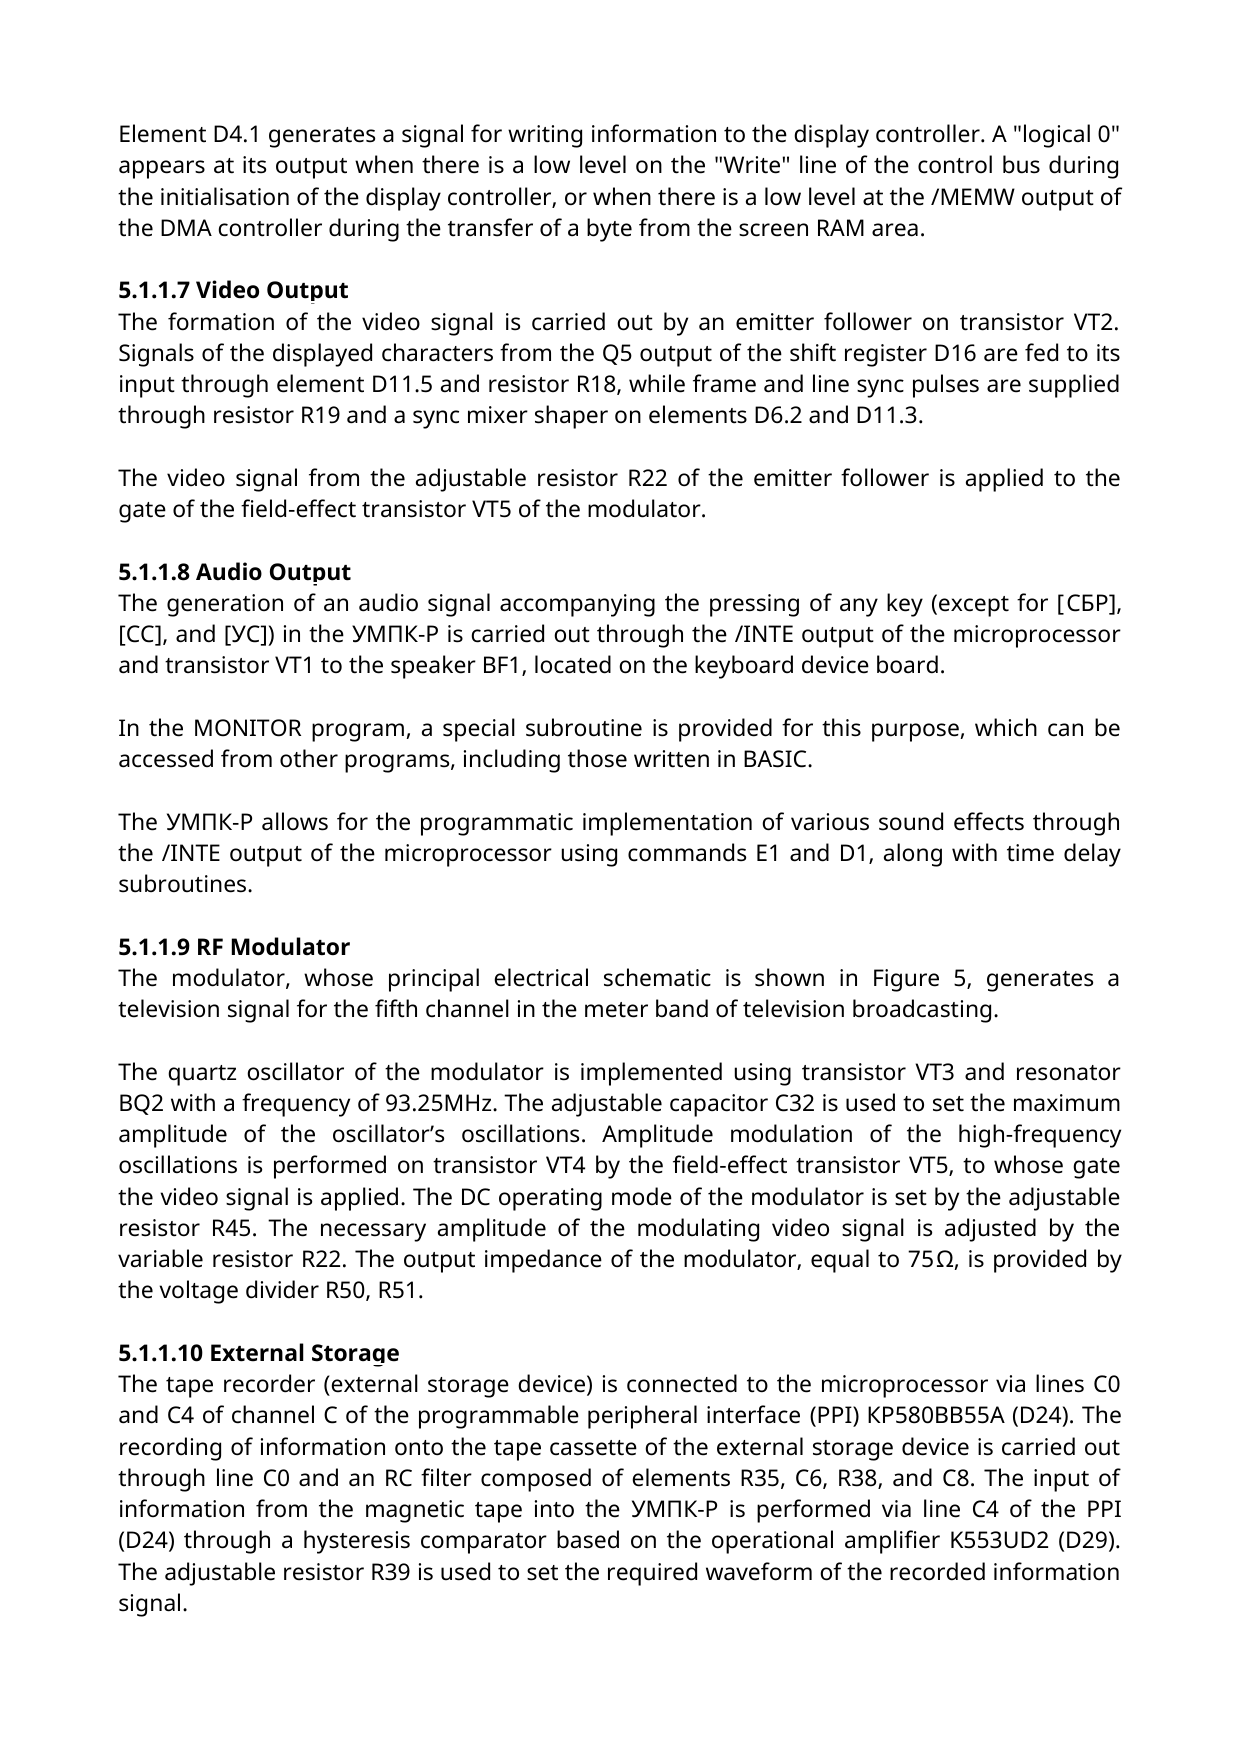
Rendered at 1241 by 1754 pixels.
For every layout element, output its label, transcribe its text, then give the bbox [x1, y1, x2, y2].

text 5.1.1.7 Video Output [118, 274, 1122, 306]
text The formation of the video signal is carried out by an emitter follower on transistor VT2. Signals of the displayed characters from the Q5 output of the shift register D16 are fed to its input through element D11.5 and resistor R18, while frame and line sync pulses are supplied through resistor R19 and a sync mixer shaper on elements D6.2 and D11.3. [118, 306, 1122, 431]
text 5.1.1.8 Audio Output [118, 556, 1122, 587]
text 5.1.1.10 External Storage [118, 1337, 1122, 1368]
text The tape recorder (external storage device) is connected to the microprocessor via lines C0 and C4 of channel C of the programmable peripheral interface (PPI) КР580BB55А (D24). The recording of information onto the tape cassette of the external storage device is carried out through line C0 and an RC filter composed of elements R35, C6, R38, and C8. The input of information from the magnetic tape into the УМПК-Р is performed via line C4 of the PPI (D24) through a hysteresis comparator based on the operational amplifier K553UD2 (D29). The adjustable resistor R39 is used to set the required waveform of the recorded information signal. [118, 1368, 1122, 1618]
text The video signal from the adjustable resistor R22 of the emitter follower is applied to the gate of the field-effect transistor VT5 of the modulator. [118, 462, 1122, 524]
text In the MONITOR program, a special subroutine is provided for this purpose, which can be accessed from other programs, including those written in BASIC. [118, 712, 1122, 774]
text The quartz oscillator of the modulator is implemented using transistor VT3 and resonator BQ2 with a frequency of 93.25MHz. The adjustable capacitor C32 is used to set the maximum amplitude of the oscillator’s oscillations. Amplitude modulation of the high-frequency oscillations is performed on transistor VT4 by the field-effect transistor VT5, to whose gate the video signal is applied. The DC operating mode of the modulator is set by the adjustable resistor R45. The necessary amplitude of the modulating video signal is adjusted by the variable resistor R22. The output impedance of the modulator, equal to 75Ω, is provided by the voltage divider R50, R51. [118, 1056, 1122, 1306]
text The modulator, whose principal electrical schematic is shown in Figure 5, generates a television signal for the fifth channel in the meter band of television broadcasting. [118, 962, 1122, 1024]
text The generation of an audio signal accompanying the pressing of any key (except for [СБР], [СС], and [УС]) in the УМПК-Р is carried out through the /INTE output of the microprocessor and transistor VT1 to the speaker BF1, located on the keyboard device board. [118, 587, 1122, 681]
text The УМПК-Р allows for the programmatic implementation of various sound effects through the /INTE output of the microprocessor using commands E1 and D1, along with time delay subroutines. [118, 806, 1122, 899]
text 5.1.1.9 RF Modulator [118, 931, 1122, 962]
text Element D4.1 generates a signal for writing information to the display controller. A "logical 0" appears at its output when there is a low level on the "Write" line of the control bus during the initialisation of the display controller, or when there is a low level at the /MEMW output of the DMA controller during the transfer of a byte from the screen RAM area. [118, 118, 1122, 243]
